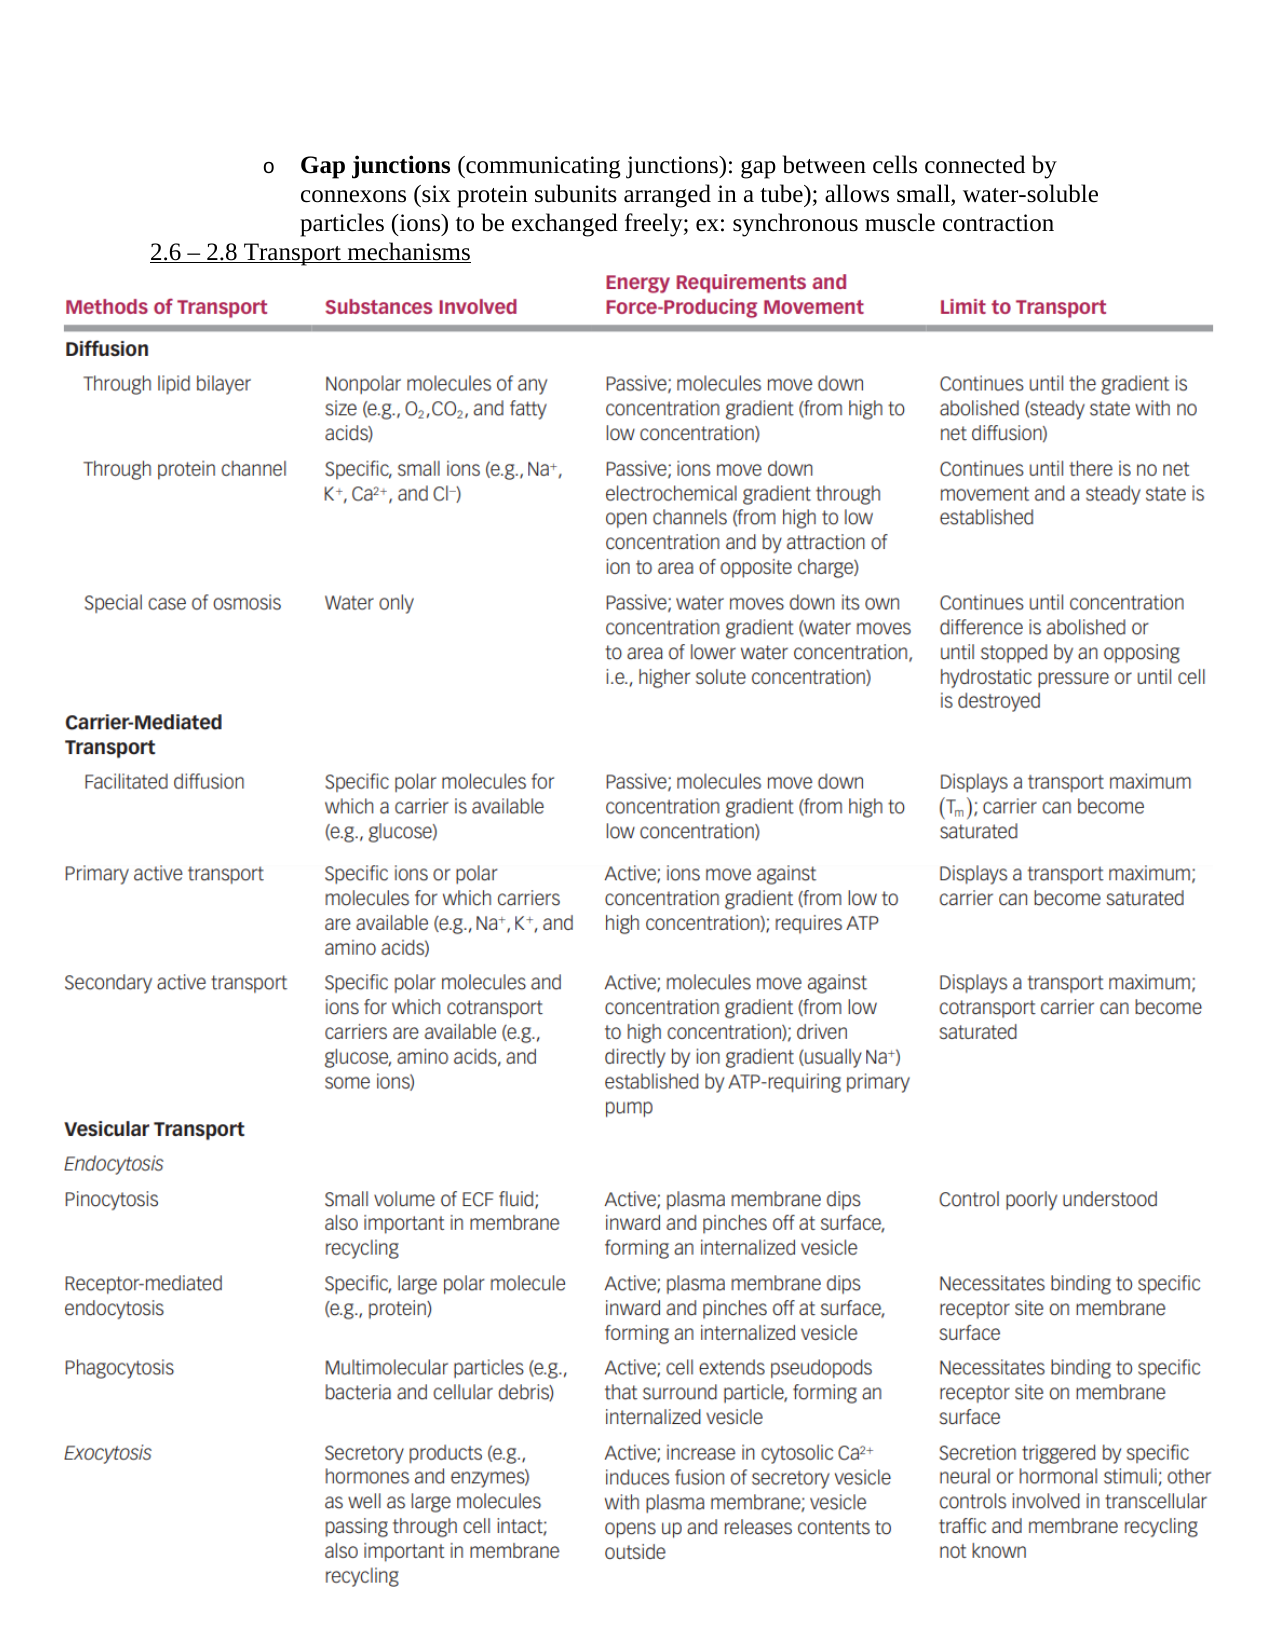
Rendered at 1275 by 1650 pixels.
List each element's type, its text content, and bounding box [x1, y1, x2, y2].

text 2.6 – 2.8 Transport mechanisms [150, 150, 1125, 179]
picture [63, 187, 1214, 1500]
